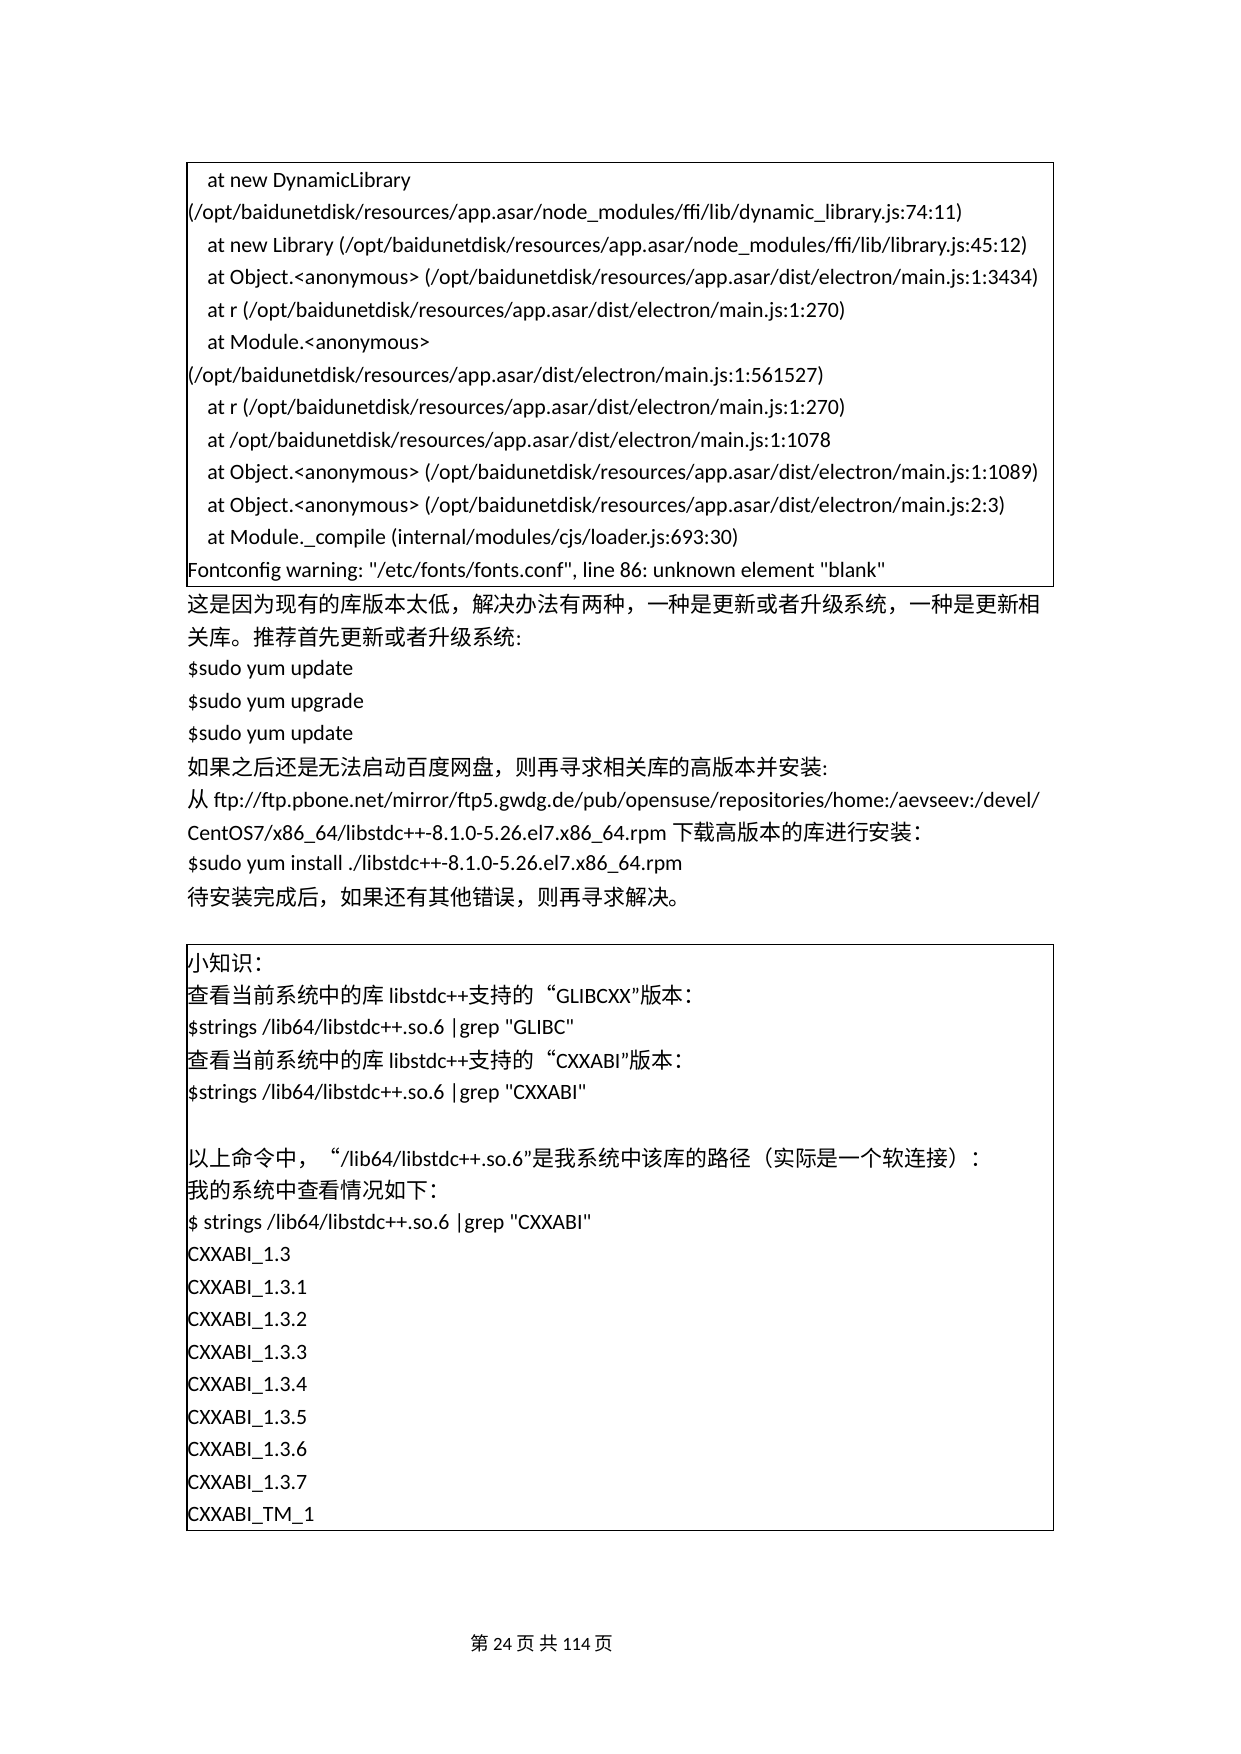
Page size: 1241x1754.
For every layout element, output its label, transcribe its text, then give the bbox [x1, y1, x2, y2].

text 查看当前系统中的库libstdc++支持的“GLIBCXX”版本： [188, 978, 1053, 1010]
text $sudo yum update [187, 652, 1053, 684]
text $sudo yum install ./libstdc++-8.1.0-5.26.el7.x86_64.rpm [187, 847, 1053, 879]
text CXXABI_1.3.5 [188, 1400, 1053, 1433]
text at /opt/baidunetdisk/resources/app.asar/dist/electron/main.js:1:1078 [188, 423, 1053, 456]
text 这是因为现有的库版本太低，解决办法有两种，一种是更新或者升级系统，一种是更新相关库。推荐首先更新或者升级系统: [187, 587, 1053, 652]
text $strings /lib64/libstdc++.so.6 |grep "GLIBC" [188, 1010, 1053, 1043]
text 我的系统中查看情况如下： [188, 1173, 1053, 1205]
text CXXABI_1.3.3 [188, 1335, 1053, 1368]
text CXXABI_1.3 [188, 1238, 1053, 1270]
text at Object.<anonymous> (/opt/baidunetdisk/resources/app.asar/dist/electron/main.js:2:3) [188, 488, 1053, 521]
text 从ftp://ftp.pbone.net/mirror/ftp5.gwdg.de/pub/opensuse/repositories/home:/aevseev:/devel/CentOS7/x86_64/libstdc++-8.1.0-5.26.el7.x86_64.rpm 下载高版本的库进行安装： [187, 782, 1053, 847]
text 小知识： [188, 945, 1053, 978]
text CXXABI_1.3.2 [188, 1303, 1053, 1335]
text 以上命令中，“/lib64/libstdc++.so.6”是我系统中该库的路径（实际是一个软连接）： [188, 1140, 1053, 1173]
text at new Library (/opt/baidunetdisk/resources/app.asar/node_modules/ffi/lib/library.js:45:12) [188, 228, 1053, 261]
text 查看当前系统中的库libstdc++支持的“CXXABI”版本： [188, 1043, 1053, 1075]
text CXXABI_1.3.1 [188, 1270, 1053, 1303]
text Fontconfig warning: "/etc/fonts/fonts.conf", line 86: unknown element "blank" [188, 552, 1053, 586]
text CXXABI_1.3.4 [188, 1368, 1053, 1400]
text at r (/opt/baidunetdisk/resources/app.asar/dist/electron/main.js:1:270) [188, 293, 1053, 326]
text at r (/opt/baidunetdisk/resources/app.asar/dist/electron/main.js:1:270) [188, 391, 1053, 423]
text at Module.<anonymous> (/opt/baidunetdisk/resources/app.asar/dist/electron/main.js:1:561527) [188, 326, 1053, 391]
text CXXABI_1.3.6 [188, 1433, 1053, 1465]
text 如果之后还是无法启动百度网盘，则再寻求相关库的高版本并安装: [187, 749, 1053, 782]
text at Object.<anonymous> (/opt/baidunetdisk/resources/app.asar/dist/electron/main.js:1:1089) [188, 456, 1053, 488]
text 待安装完成后，如果还有其他错误，则再寻求解决。 [187, 879, 1053, 912]
text at Module._compile (internal/modules/cjs/loader.js:693:30) [188, 521, 1053, 552]
text at Object.<anonymous> (/opt/baidunetdisk/resources/app.asar/dist/electron/main.js:1:3434) [188, 261, 1053, 293]
text $sudo yum update [187, 717, 1053, 749]
text at new DynamicLibrary (/opt/baidunetdisk/resources/app.asar/node_modules/ffi/lib/dynamic_library.js:74:11) [188, 163, 1053, 228]
text $strings /lib64/libstdc++.so.6 |grep "CXXABI" [188, 1075, 1053, 1108]
text $sudo yum upgrade [187, 684, 1053, 717]
text CXXABI_1.3.7 [188, 1465, 1053, 1497]
text $ strings /lib64/libstdc++.so.6 |grep "CXXABI" [188, 1205, 1053, 1238]
text CXXABI_TM_1 [188, 1497, 1053, 1530]
